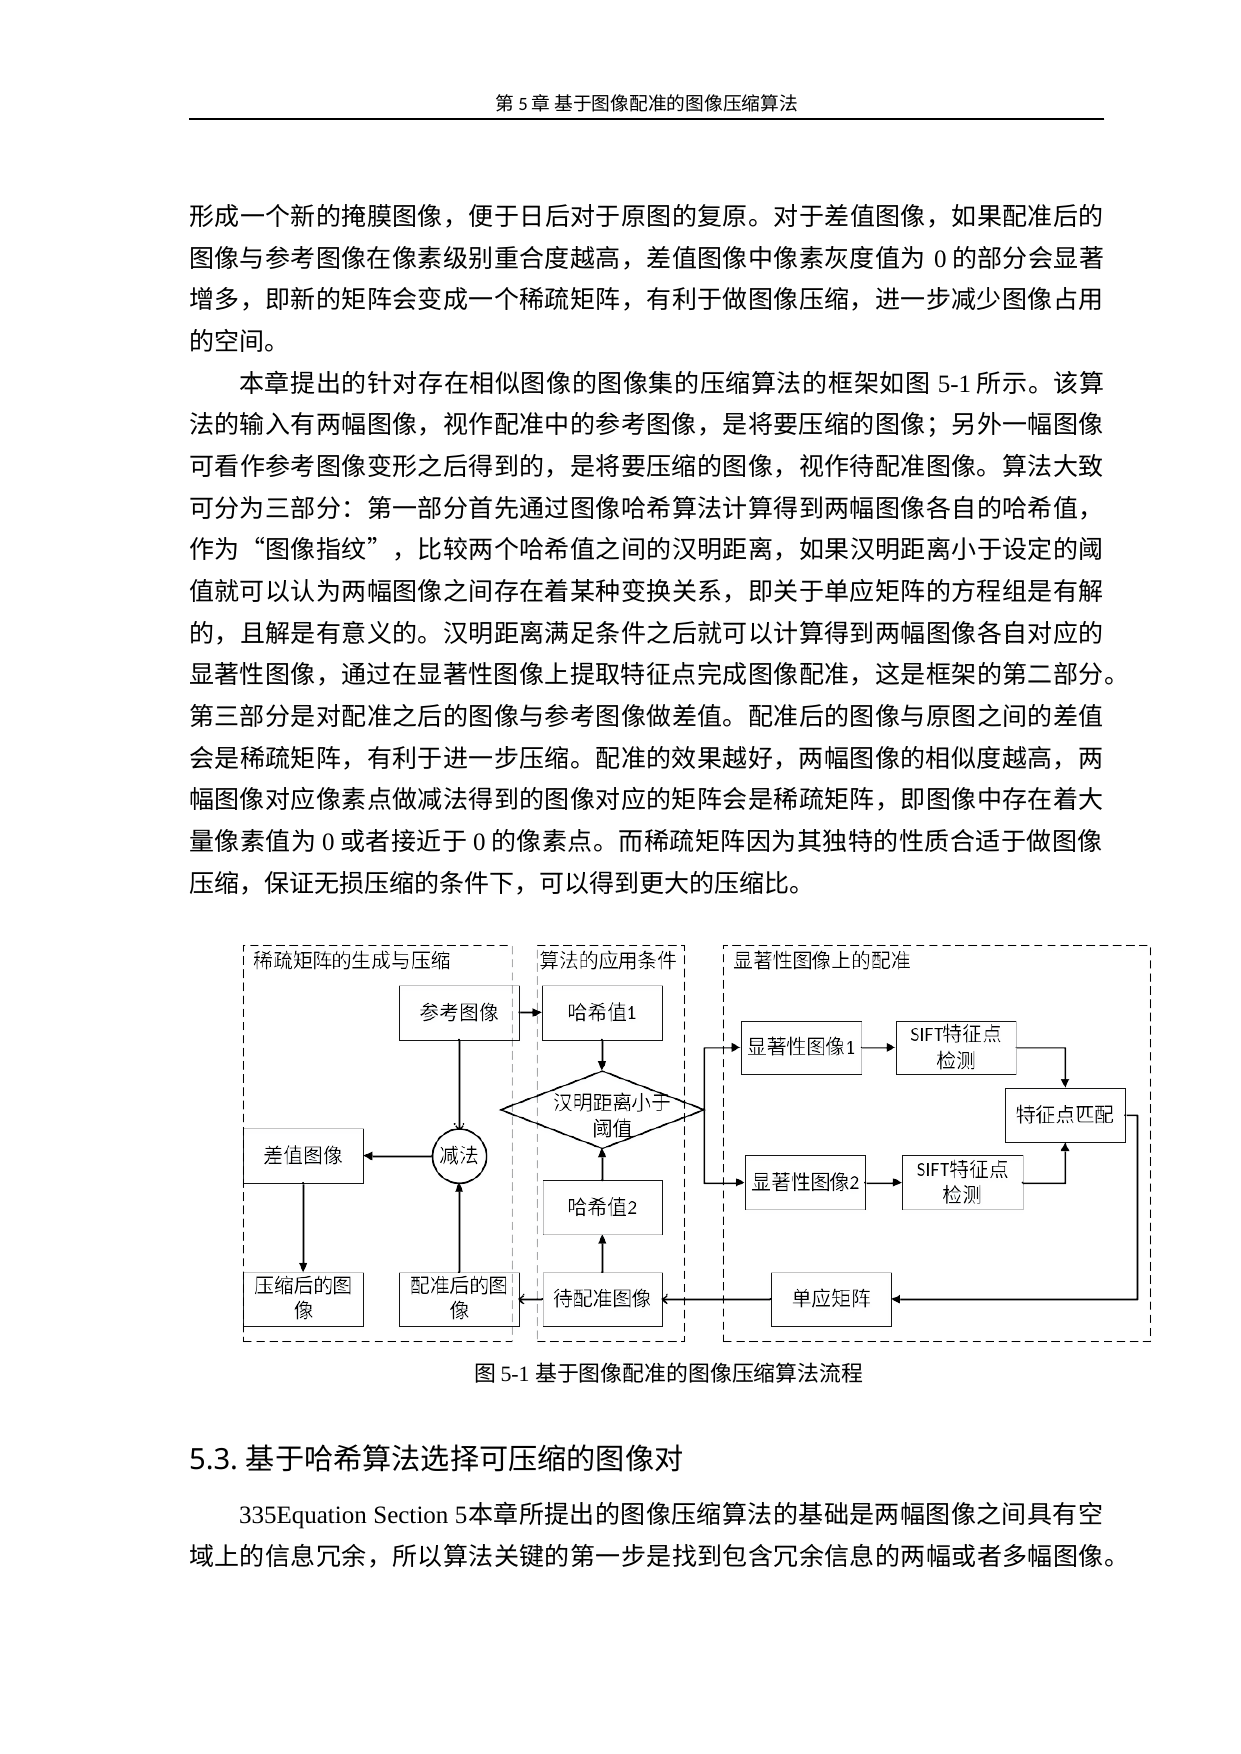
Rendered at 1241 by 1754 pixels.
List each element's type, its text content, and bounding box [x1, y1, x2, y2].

subtitle 5.3. 基于哈希算法选择可压缩的图像对 [189, 1436, 1104, 1478]
subtitle 图5-1 基于图像配准的图像压缩算法流程 [189, 1361, 1104, 1386]
text 本章提出的针对存在相似图像的图像集的压缩算法的框架如图5-1所示。该算法的输入有两幅图像，视作配准中的参考图像，是将要压缩的图像；另外一幅图像可看作参考图像变形之后得到的，是将要压缩的图像，视作待配准图像。算法大致可分为三部分：第一部分首先通过图像哈希算法计算得到两幅图像各自的哈希值，作为“图像指纹”，比较两个哈希值之间的汉明距离，如果汉明距离小于设定的阈值就可以认为两幅图像之间存在着某种变换关系，即关于单应矩阵的方程组是有解的，且解是有意义的。汉明距离满足条件之后就可以计算得到两幅图像各自对应的显著性图像，通过在显著性图像上提取特征点完成图像配准，这是框架的第二部分。第三部分是对配准之后的图像与参考图像做差值。配准后的图像与原图之间的差值会是稀疏矩阵，有利于进一步压缩。配准的效果越好，两幅图像的相似度越高，两幅图像对应像素点做减法得到的图像对应的矩阵会是稀疏矩阵，即图像中存在着大量像素值为0或者接近于0的像素点。而稀疏矩阵因为其独特的性质合适于做图像压缩，保证无损压缩的条件下，可以得到更大的压缩比。 [189, 359, 1104, 901]
